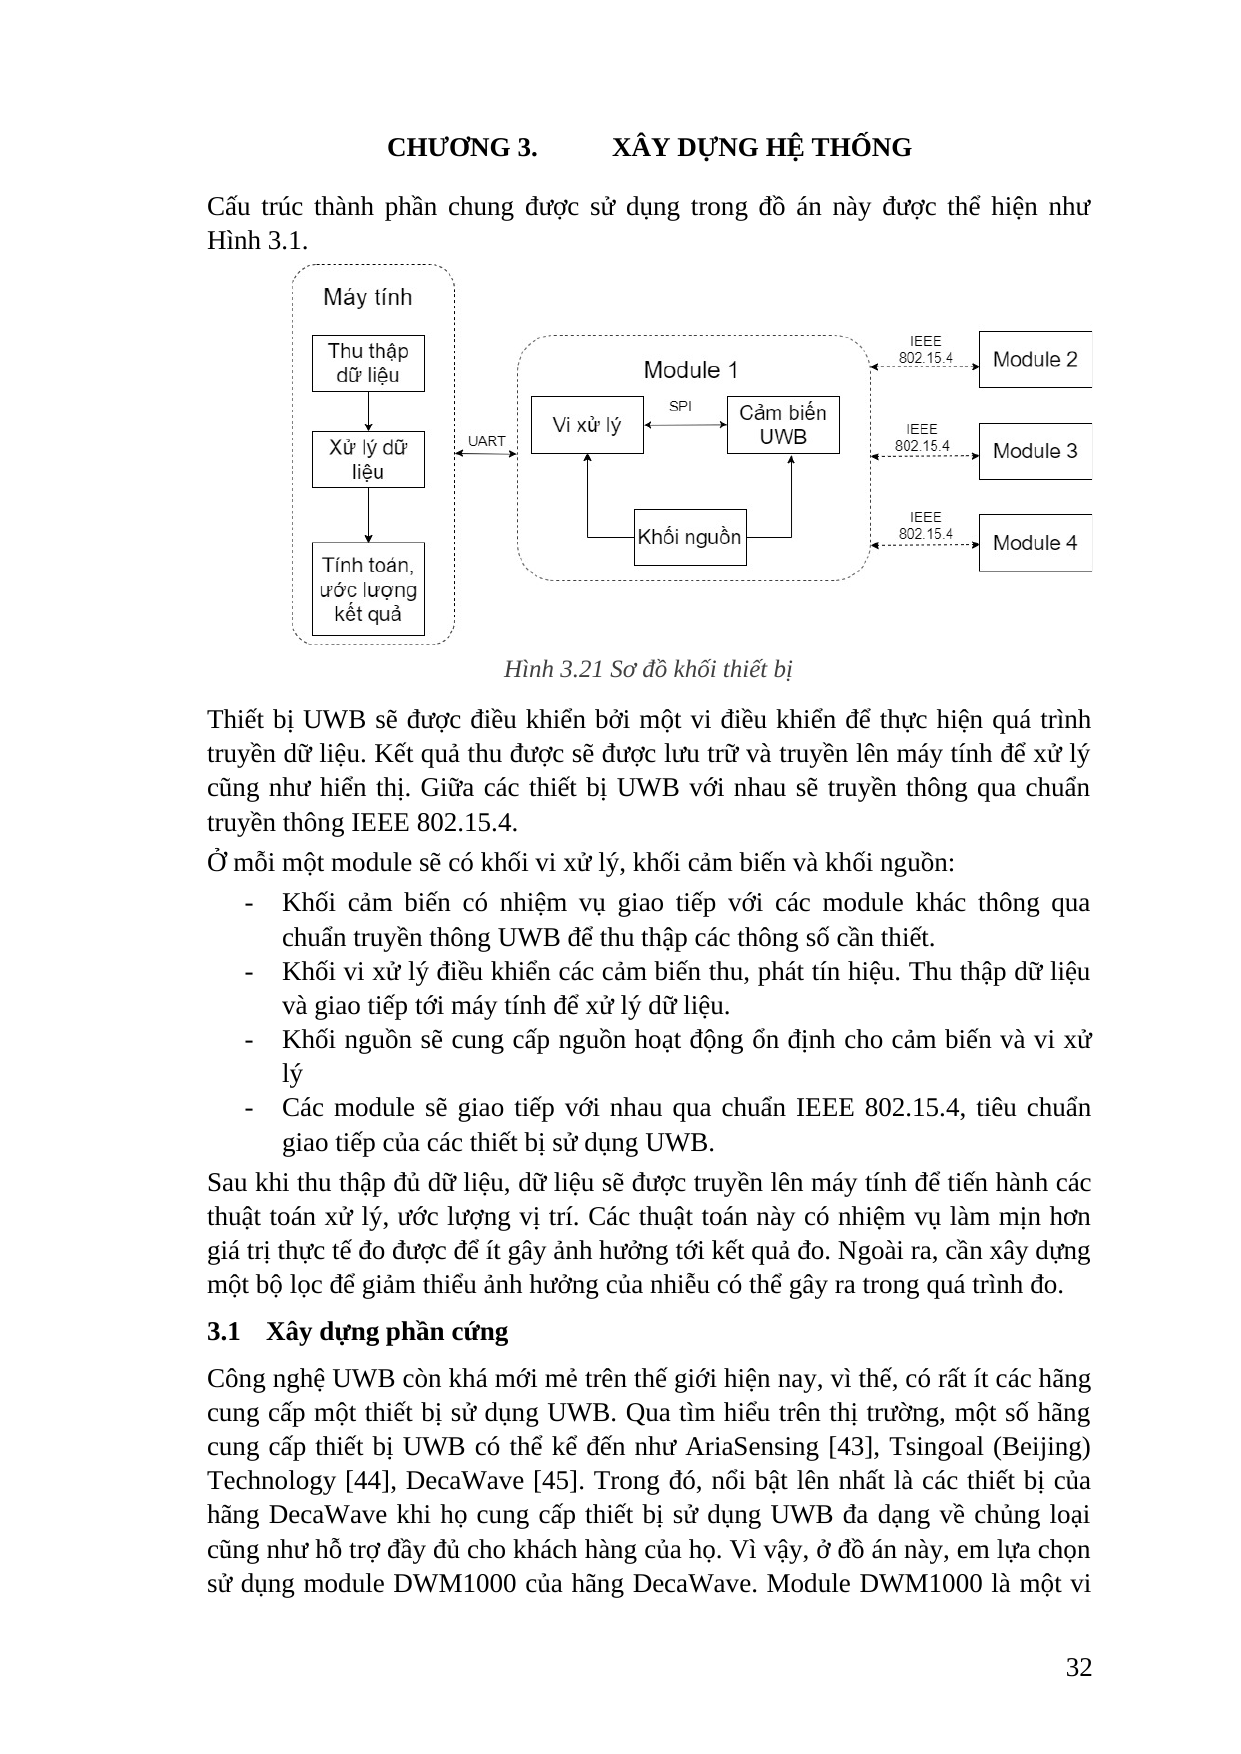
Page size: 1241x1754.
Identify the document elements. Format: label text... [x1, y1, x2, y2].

list Khối nguồn sẽ cung cấp nguồn hoạt động ổn định cho cảm biến và vi xử lý [244, 1023, 1092, 1088]
list Khối vi xử lý điều khiển các cảm biến thu, phát tín hiệu. Thu thập dữ liệu và giao tiếp tới máy tính để xử lý dữ liệu. [244, 955, 1092, 1020]
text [207, 1362, 1092, 1598]
text Sau khi thu thập đủ dữ liệu, dữ liệu sẽ được truyền lên máy tính để tiến hành các thuật toán xử lý, ước lượng vị trí. Các thuật toán này có nhiệm vụ làm mịn hơn giá trị thực tế đo được để ít gây ảnh hưởng tới kết quả đo. Ngoài ra, cần xây dựng một bộ lọc để giảm thiểu ảnh hưởng của nhiễu có thể gây ra trong quá trình đo. [207, 1166, 1092, 1300]
picture [207, 264, 1093, 645]
subtitle XÂY DỰNG HỆ THỐNG [207, 131, 1092, 162]
text Cấu trúc thành phần chung được sử dụng trong đồ án này được thể hiện như Hình 3.1. [207, 190, 1092, 255]
list Các module sẽ giao tiếp với nhau qua chuẩn IEEE 802.15.4, tiêu chuẩn giao tiếp của các thiết bị sử dụng UWB. [244, 1092, 1092, 1157]
subtitle Xây dựng phần cứng [207, 1315, 1092, 1346]
text Thiết bị UWB sẽ được điều khiển bởi một vi điều khiển để thực hiện quá trình truyền dữ liệu. Kết quả thu được sẽ được lưu trữ và truyền lên máy tính để xử lý cũng như hiển thị. Giữa các thiết bị UWB với nhau sẽ truyền thông qua chuẩn truyền thông IEEE 802.15.4. [207, 703, 1092, 837]
text Ở mỗi một module sẽ có khối vi xử lý, khối cảm biến và khối nguồn: [207, 846, 1092, 877]
list Khối cảm biến có nhiệm vụ giao tiếp với các module khác thông qua chuẩn truyền thông UWB để thu thập các thông số cần thiết. [244, 887, 1092, 952]
